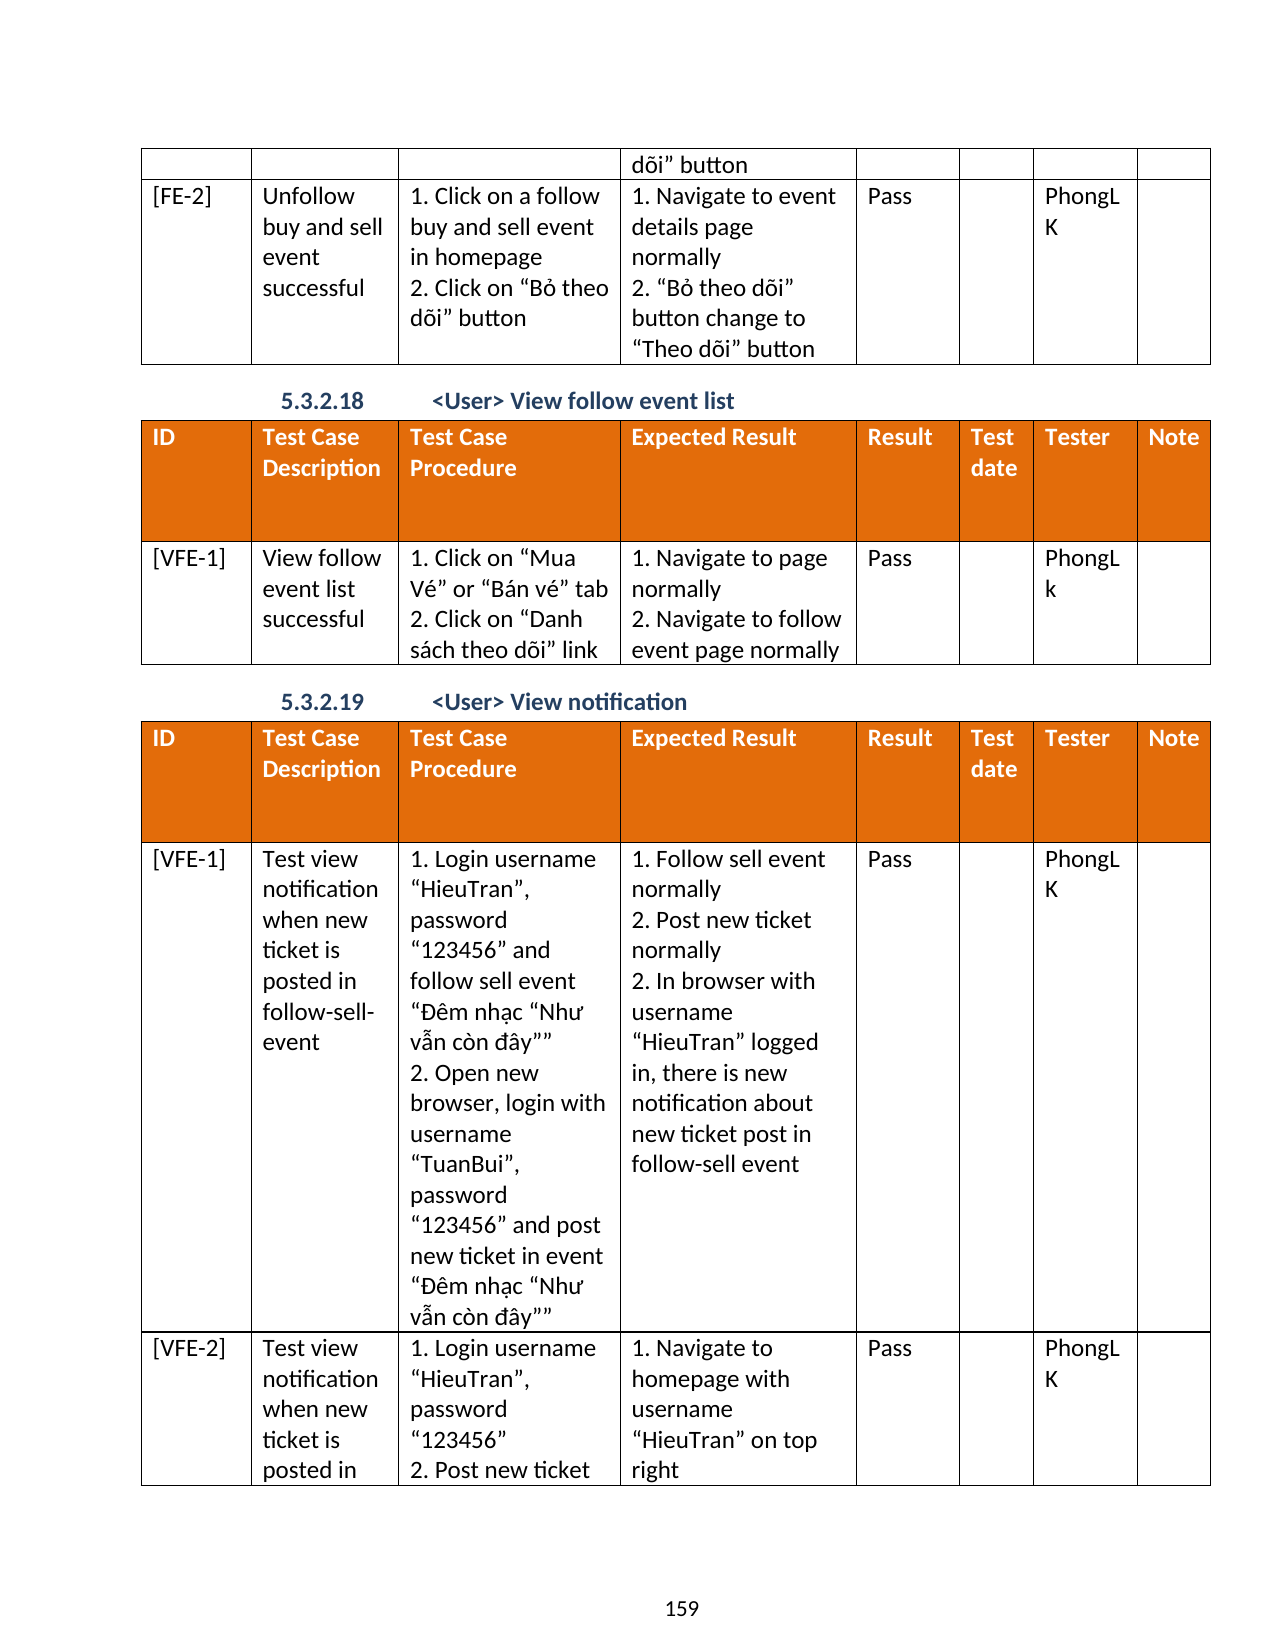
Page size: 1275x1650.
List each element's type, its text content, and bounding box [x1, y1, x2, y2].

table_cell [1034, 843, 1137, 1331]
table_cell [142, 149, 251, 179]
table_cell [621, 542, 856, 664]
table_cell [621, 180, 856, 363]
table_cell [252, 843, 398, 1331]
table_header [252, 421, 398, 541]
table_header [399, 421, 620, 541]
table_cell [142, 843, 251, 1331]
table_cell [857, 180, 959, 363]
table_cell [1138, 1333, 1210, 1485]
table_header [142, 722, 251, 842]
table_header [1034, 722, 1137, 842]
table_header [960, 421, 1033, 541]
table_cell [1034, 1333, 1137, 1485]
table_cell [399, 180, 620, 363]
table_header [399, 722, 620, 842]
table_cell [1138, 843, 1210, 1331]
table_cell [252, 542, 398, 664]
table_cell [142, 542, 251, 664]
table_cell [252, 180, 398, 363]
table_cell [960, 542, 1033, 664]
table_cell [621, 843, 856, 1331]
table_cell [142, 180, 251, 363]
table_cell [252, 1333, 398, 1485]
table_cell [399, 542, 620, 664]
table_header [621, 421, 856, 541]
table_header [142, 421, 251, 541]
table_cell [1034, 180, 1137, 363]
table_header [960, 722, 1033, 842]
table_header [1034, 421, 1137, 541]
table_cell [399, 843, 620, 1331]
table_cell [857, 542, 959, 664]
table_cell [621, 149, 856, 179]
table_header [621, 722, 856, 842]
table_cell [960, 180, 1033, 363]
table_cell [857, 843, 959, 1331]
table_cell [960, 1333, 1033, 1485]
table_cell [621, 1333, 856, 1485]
subtitle <User> View follow event list [281, 385, 1157, 416]
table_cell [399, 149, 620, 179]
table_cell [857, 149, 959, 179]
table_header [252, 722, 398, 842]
subtitle <User> View notification [281, 686, 1157, 717]
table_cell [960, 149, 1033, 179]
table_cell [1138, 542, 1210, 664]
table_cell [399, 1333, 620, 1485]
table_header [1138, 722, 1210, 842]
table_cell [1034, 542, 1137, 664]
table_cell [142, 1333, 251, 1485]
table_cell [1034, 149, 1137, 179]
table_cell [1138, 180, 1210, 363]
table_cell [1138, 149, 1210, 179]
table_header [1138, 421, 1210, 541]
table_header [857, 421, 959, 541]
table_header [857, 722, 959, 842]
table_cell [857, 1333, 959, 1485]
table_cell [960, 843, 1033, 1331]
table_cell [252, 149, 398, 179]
